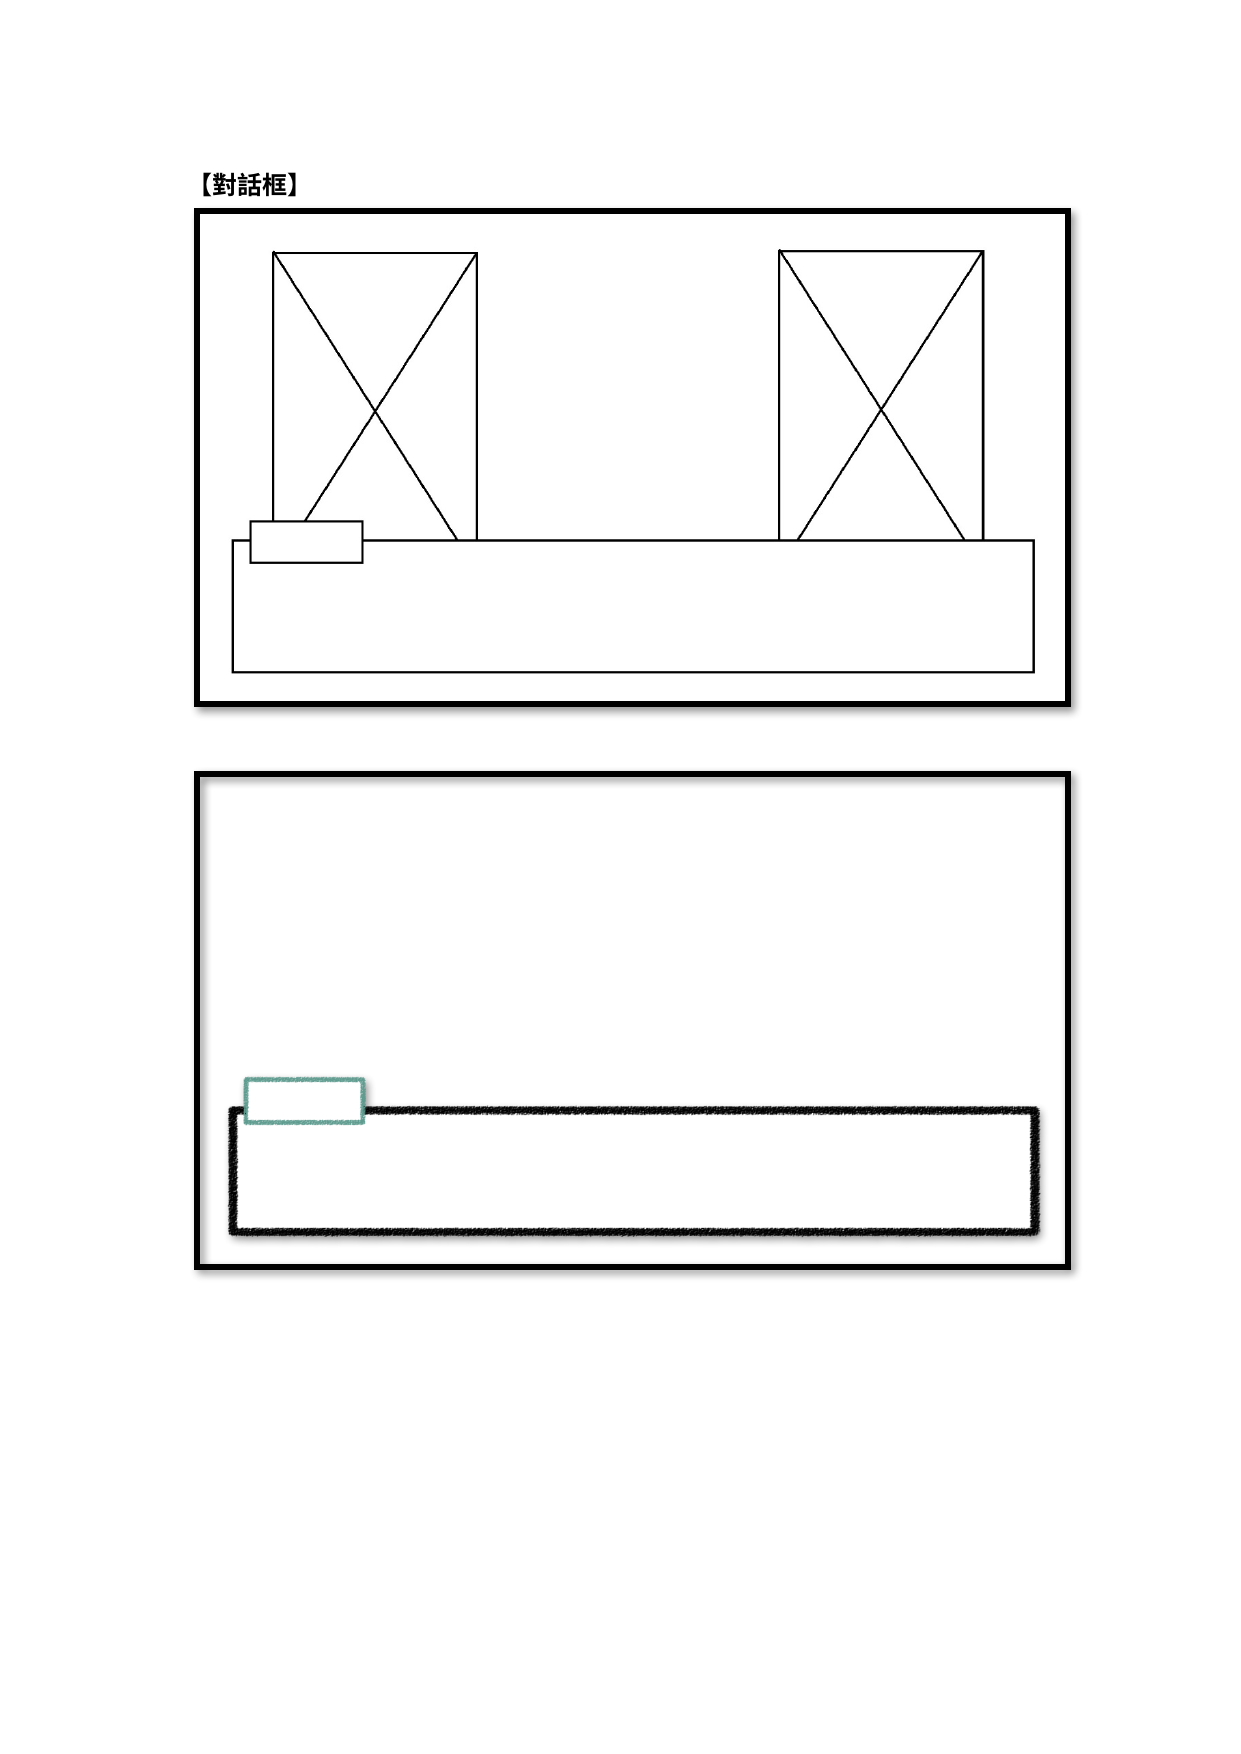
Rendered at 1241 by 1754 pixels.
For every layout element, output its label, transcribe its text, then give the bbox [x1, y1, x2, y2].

picture [200, 214, 1065, 701]
picture [200, 777, 1065, 1264]
text 【對話框】 [187, 164, 1053, 202]
